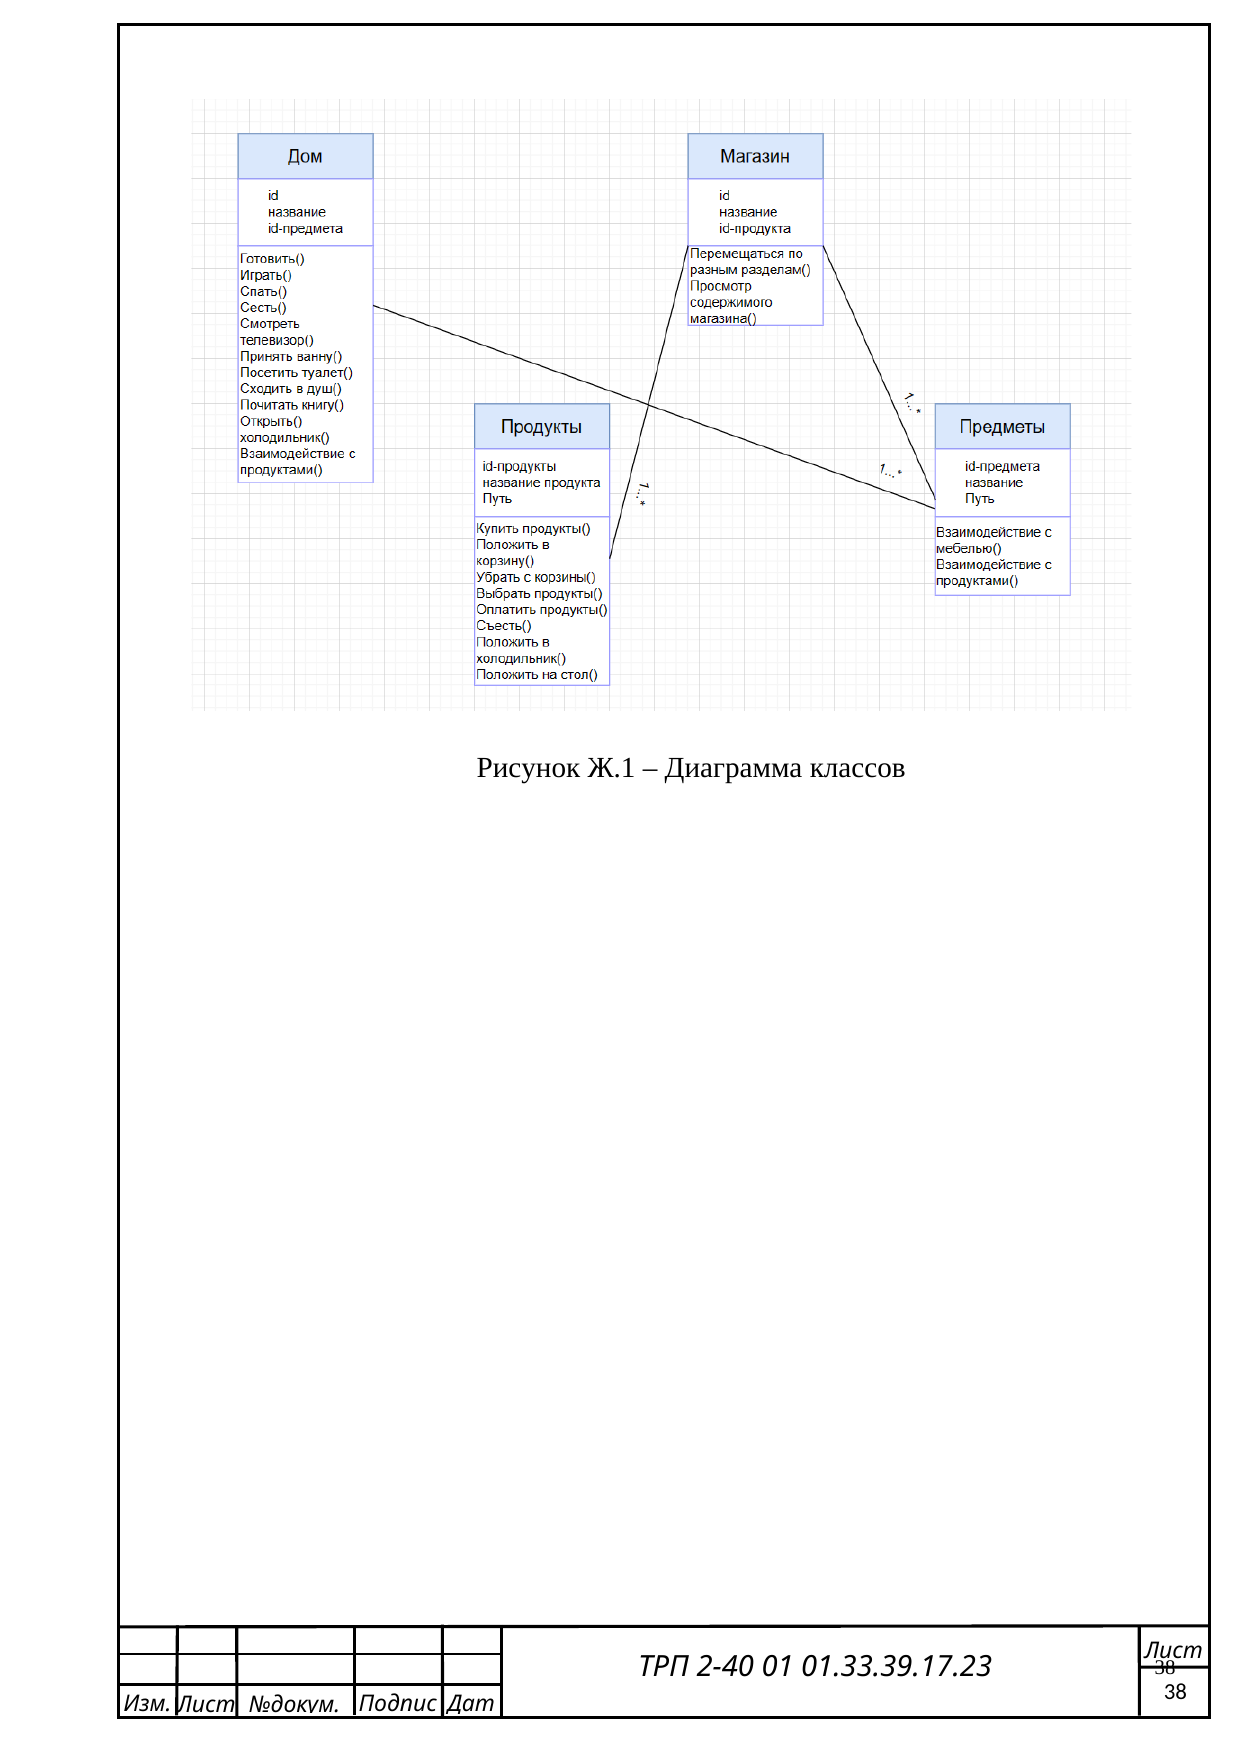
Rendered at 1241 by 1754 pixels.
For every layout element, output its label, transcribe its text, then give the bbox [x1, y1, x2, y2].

text Рисунок Ж.1 – Диаграмма классов [148, 748, 1175, 785]
picture [191, 99, 1132, 711]
